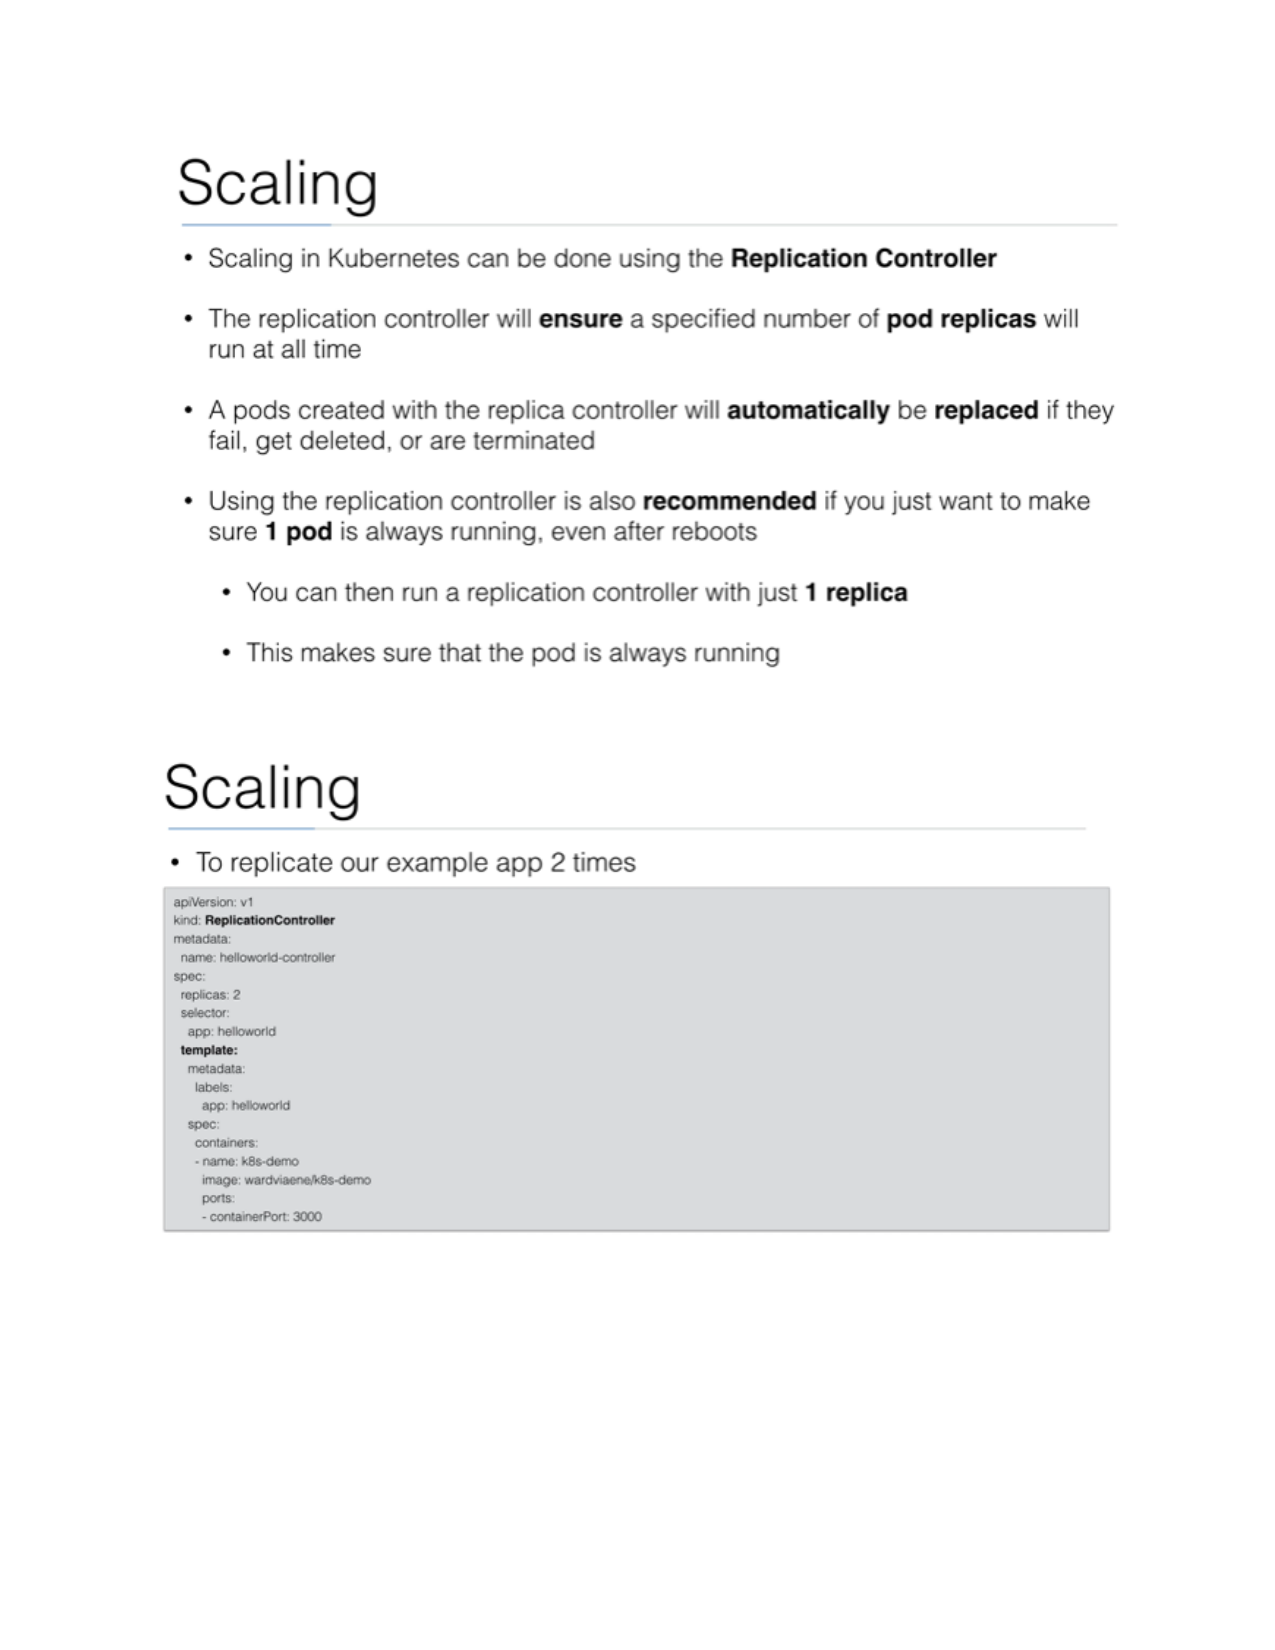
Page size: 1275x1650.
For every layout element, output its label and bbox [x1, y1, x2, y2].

picture [150, 750, 1125, 1263]
picture [150, 150, 1125, 685]
